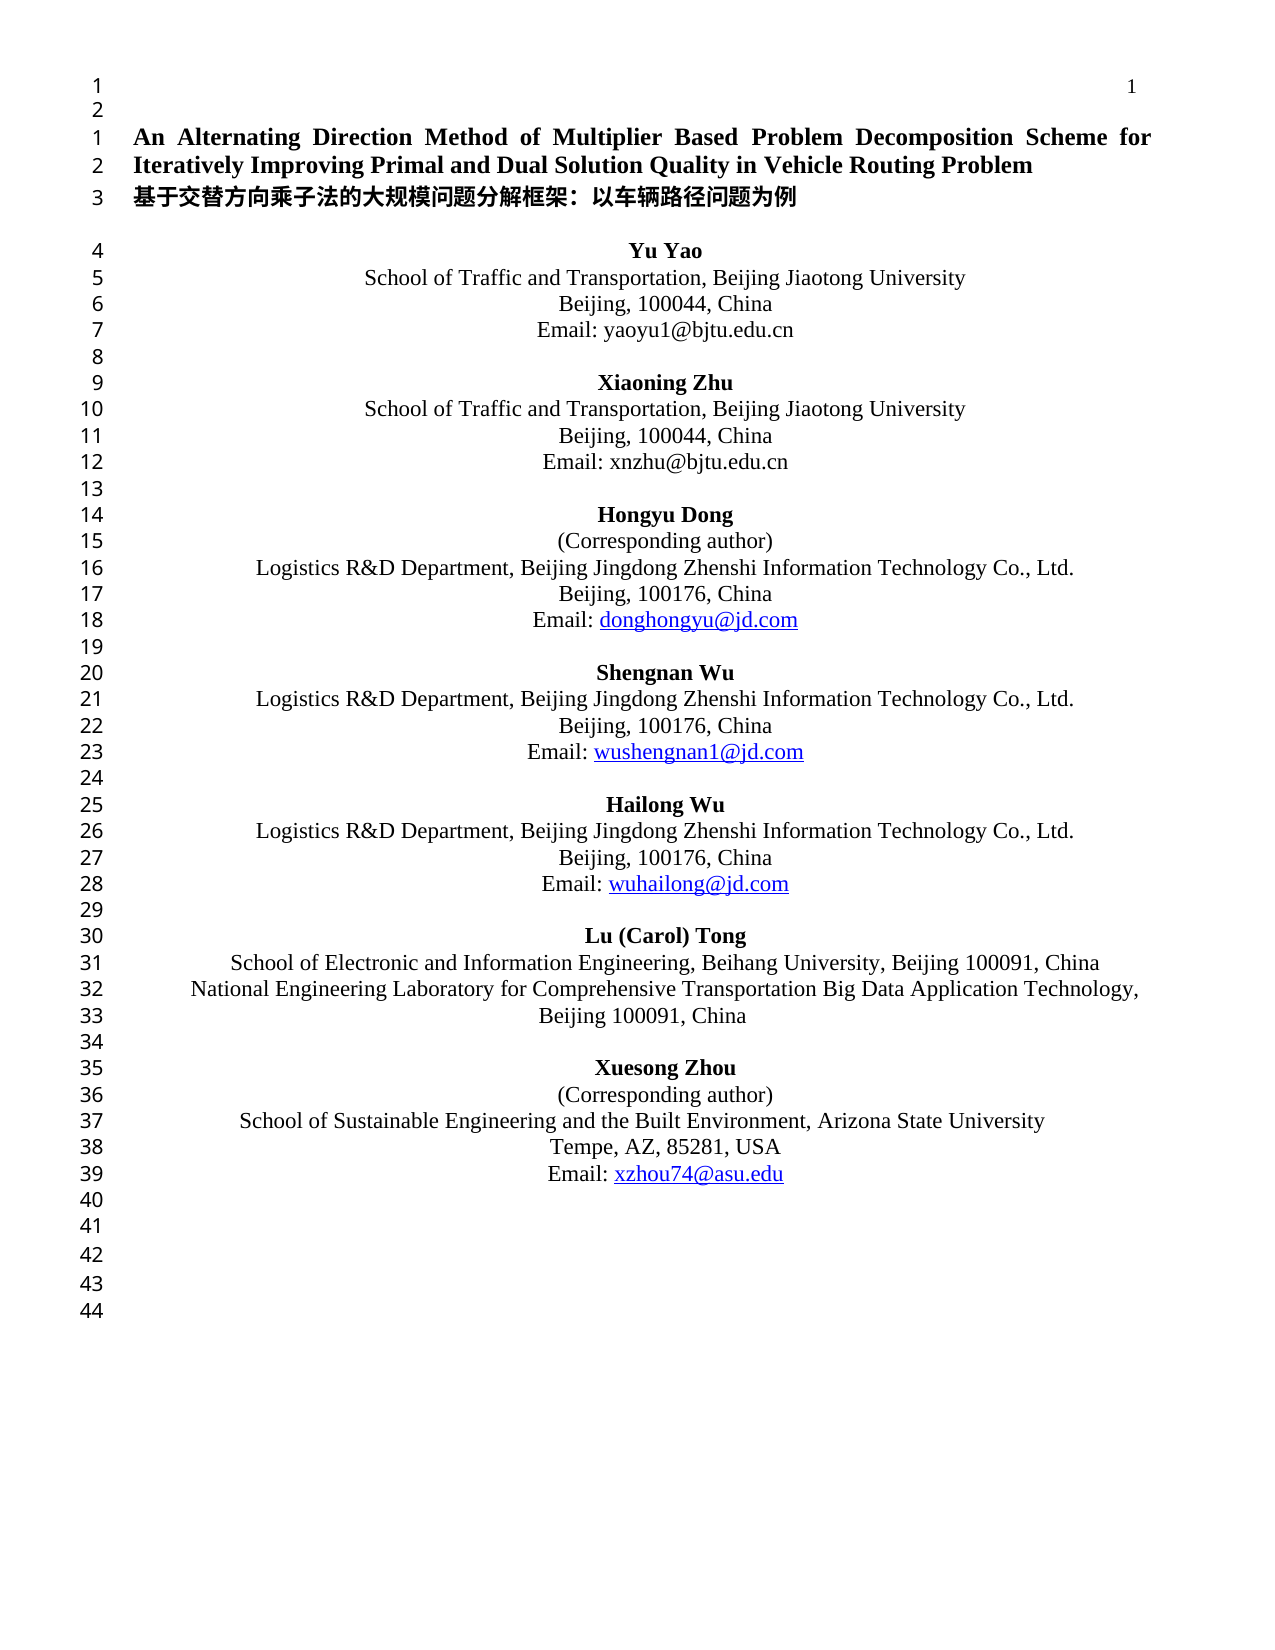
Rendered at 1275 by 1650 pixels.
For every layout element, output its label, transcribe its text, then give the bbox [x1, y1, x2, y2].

text School of Traffic and Transportation, Beijing Jiaotong University [133, 264, 1152, 290]
text Hongyu Dong [133, 501, 1152, 527]
text Tempe, AZ, 85281, USA [133, 1133, 1152, 1160]
text Email: yaoyu1@bjtu.edu.cn [133, 316, 1152, 343]
text Hailong Wu [133, 791, 1152, 817]
text Xuesong Zhou [133, 1054, 1152, 1081]
text Logistics R&D Department, Beijing Jingdong Zhenshi Information Technology Co., Ltd. [133, 554, 1152, 580]
text Logistics R&D Department, Beijing Jingdong Zhenshi Information Technology Co., Ltd. [133, 817, 1152, 843]
text Lu (Carol) Tong [133, 923, 1152, 949]
text (Corresponding author) [133, 1081, 1152, 1107]
text Logistics R&D Department, Beijing Jingdong Zhenshi Information Technology Co., Ltd. [133, 685, 1152, 712]
text Email: xzhou74@asu.edu [133, 1160, 1152, 1186]
text Xiaoning Zhu [133, 369, 1152, 396]
text (Corresponding author) [133, 527, 1152, 554]
text Beijing, 100176, China [133, 843, 1152, 870]
text Beijing, 100176, China [133, 712, 1152, 738]
text Email: donghongyu@jd.com [133, 606, 1152, 633]
text Yu Yao [133, 237, 1152, 264]
text School of Traffic and Transportation, Beijing Jiaotong University [133, 396, 1152, 422]
text Beijing, 100044, China [133, 422, 1152, 448]
text Shengnan Wu [133, 659, 1152, 685]
text School of Electronic and Information Engineering, Beihang University, Beijing 100091, China [133, 949, 1152, 975]
text 基于交替方向乘子法的大规模问题分解框架：以车辆路径问题为例 [133, 179, 1152, 212]
text Beijing, 100176, China [133, 580, 1152, 606]
text Email: xnzhu@bjtu.edu.cn [133, 448, 1152, 474]
text Email: wuhailong@jd.com [133, 870, 1152, 896]
text School of Sustainable Engineering and the Built Environment, Arizona State University [133, 1107, 1152, 1133]
text National Engineering Laboratory for Comprehensive Transportation Big Data Application Technology, Beijing 100091, China [133, 975, 1152, 1028]
text Beijing, 100044, China [133, 290, 1152, 316]
text An Alternating Direction Method of Multiplier Based Problem Decomposition Scheme for Iteratively Improving Primal and Dual Solution Quality in Vehicle Routing Problem [133, 122, 1152, 179]
text Email: wushengnan1@jd.com [133, 738, 1152, 764]
